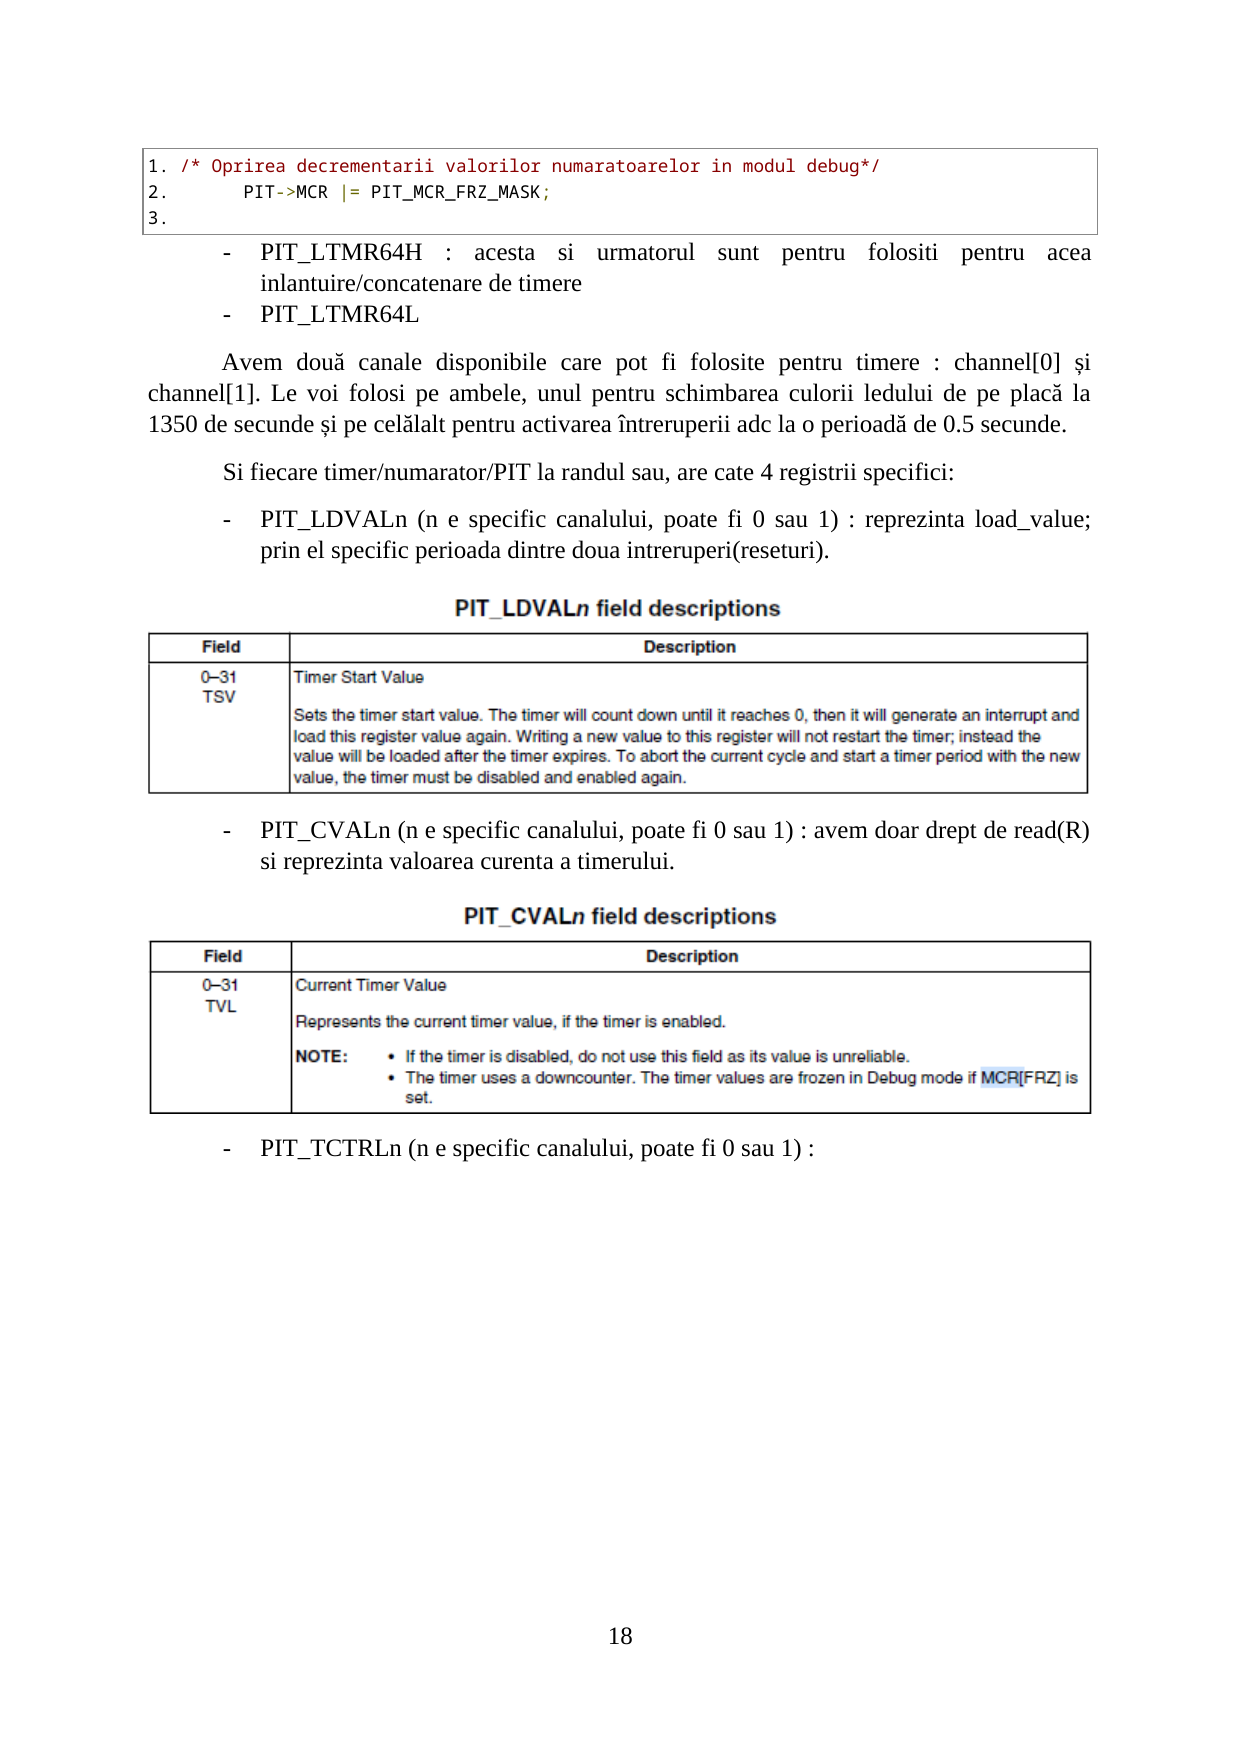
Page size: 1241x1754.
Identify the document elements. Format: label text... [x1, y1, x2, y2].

picture [147, 894, 1093, 1114]
picture [147, 583, 1093, 797]
text Si fiecare timer/numarator/PIT la randul sau, are cate 4 registrii specifici: [148, 457, 1092, 486]
list PIT_LTMR64H : acesta si urmatorul sunt pentru folositi pentru acea inlantuire/concatenare de timere [223, 237, 1092, 297]
text 3. [144, 200, 1097, 234]
list PIT_TCTRLn (n e specific canalului, poate fi 0 sau 1) : [223, 1133, 1092, 1161]
text Avem două canale disponibile care pot fi folosite pentru timere : channel[0] și channel[1]. Le voi folosi pe ambele, unul pentru schimbarea culorii ledului de pe placă la 1350 de secunde și pe celălalt pentru activarea întreruperii adc la o perioadă de 0.5 secunde. [148, 347, 1092, 438]
text 2. PIT->MCR |= PIT_MCR_FRZ_MASK; [144, 174, 1097, 200]
list PIT_LTMR64L [223, 299, 1092, 328]
text 1. /* Oprirea decrementarii valorilor numaratoarelor in modul debug*/ [144, 149, 1097, 174]
list PIT_LDVALn (n e specific canalului, poate fi 0 sau 1) : reprezinta load_value; prin el specific perioada dintre doua intreruperi(reseturi). [223, 504, 1092, 564]
list PIT_CVALn (n e specific canalului, poate fi 0 sau 1) : avem doar drept de read(R) si reprezinta valoarea curenta a timerului. [223, 815, 1092, 875]
